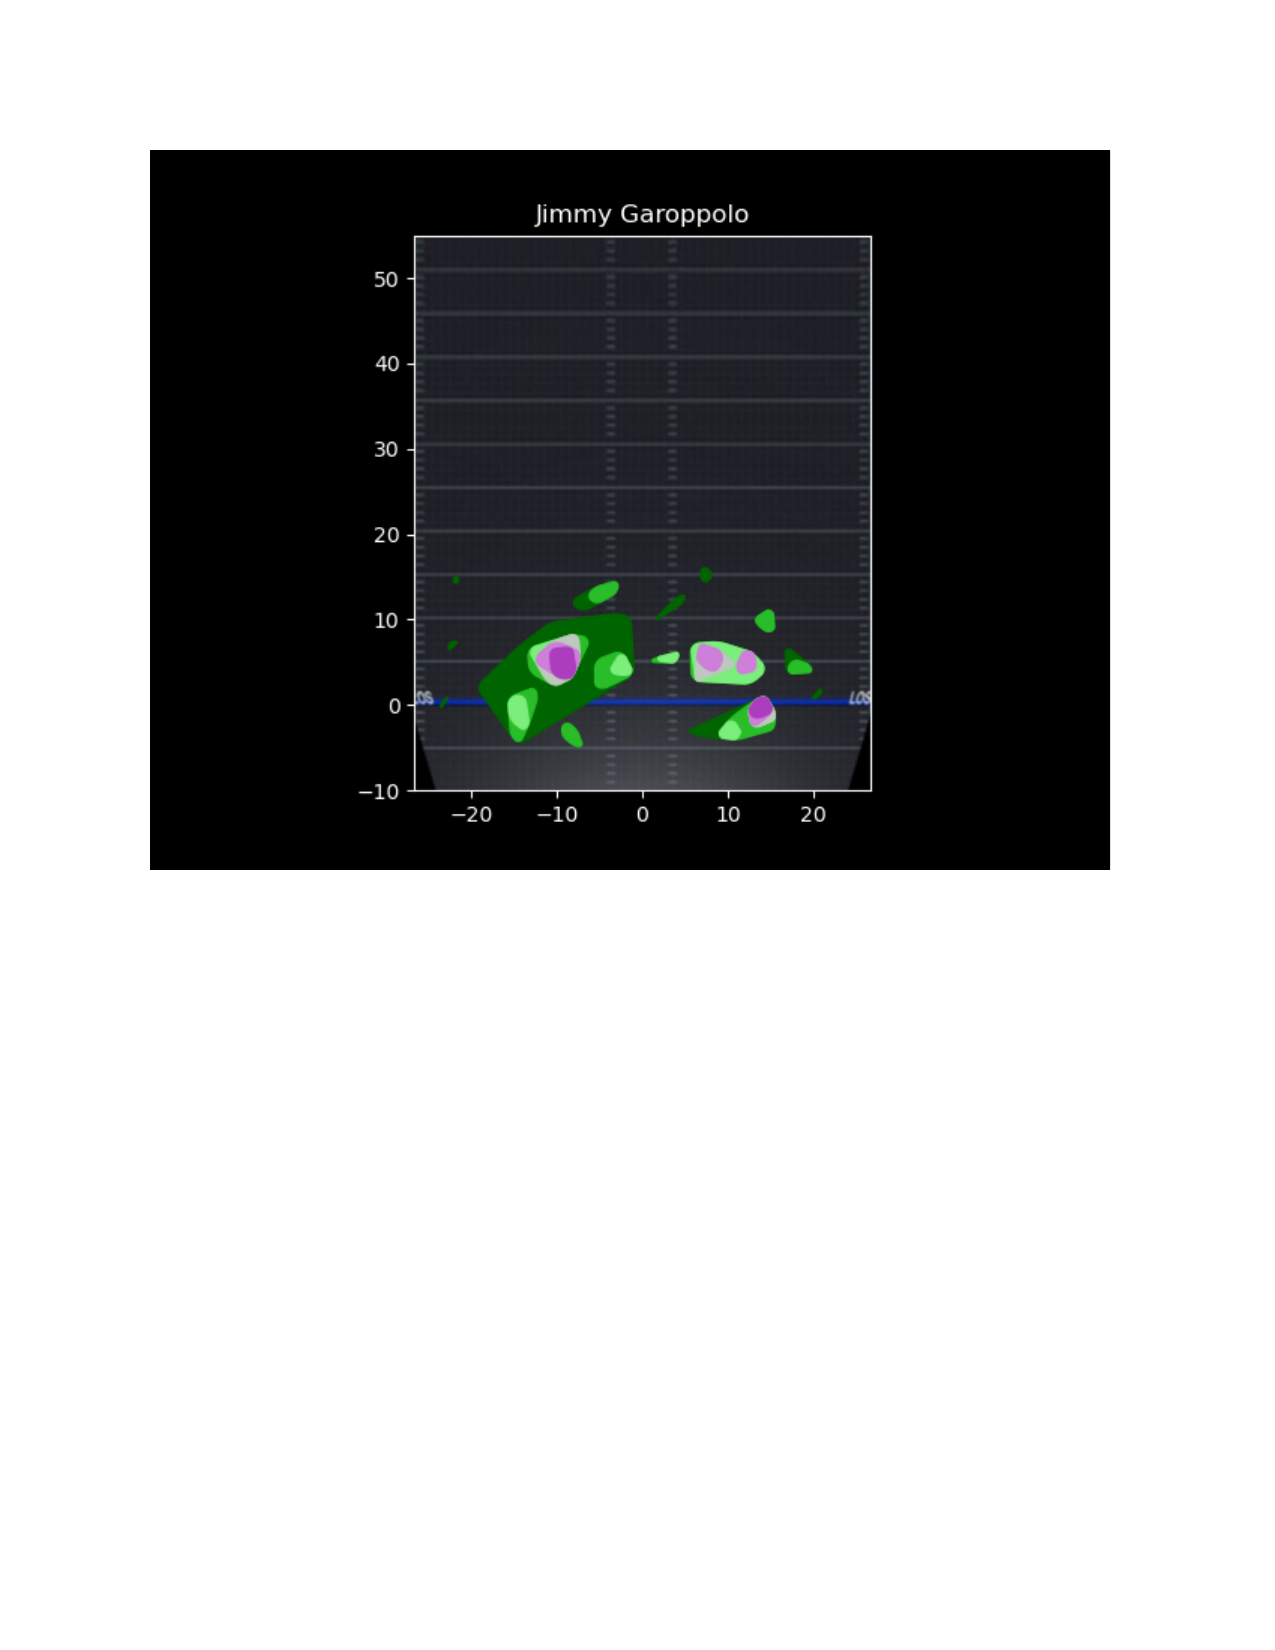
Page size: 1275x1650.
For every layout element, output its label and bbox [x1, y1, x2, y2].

picture [150, 150, 1110, 870]
